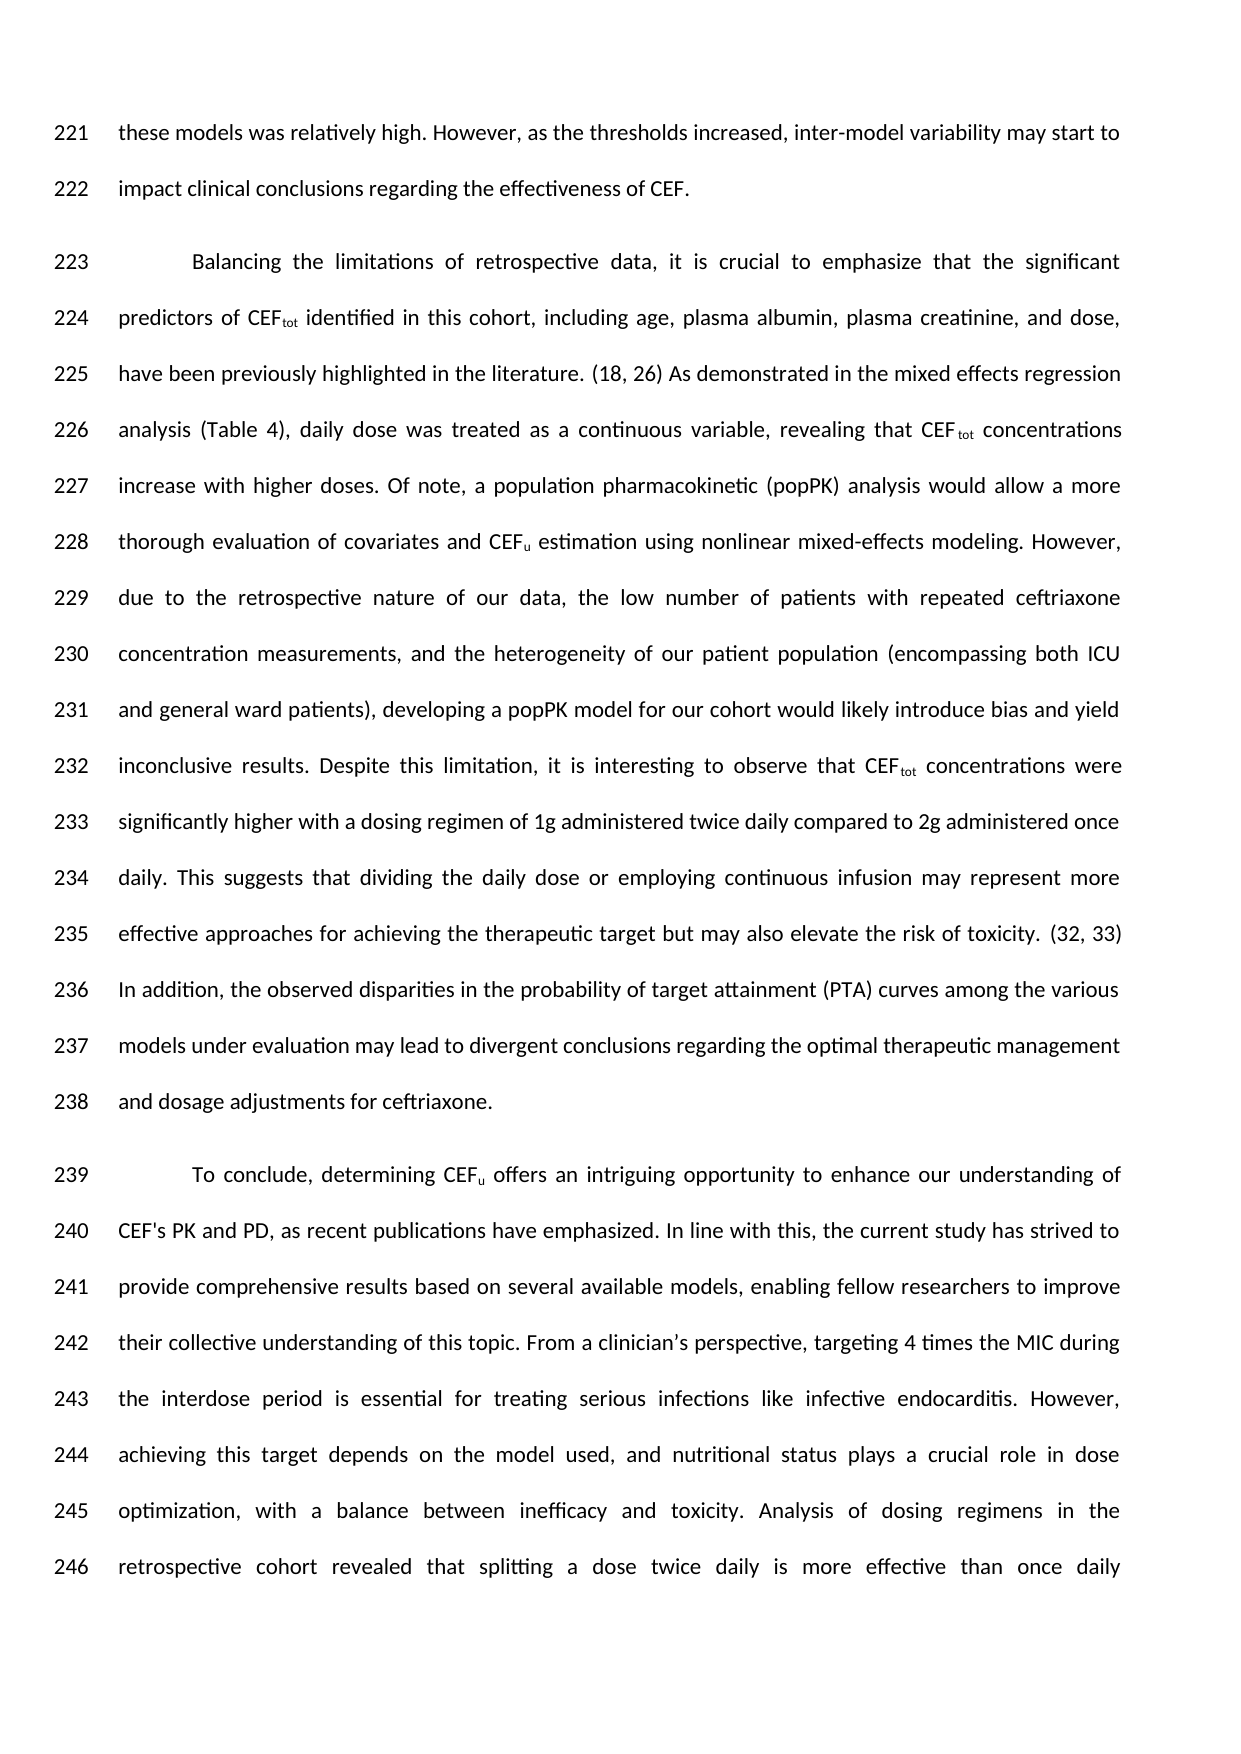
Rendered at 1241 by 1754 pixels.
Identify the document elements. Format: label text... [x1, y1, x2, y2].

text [118, 1160, 1122, 1581]
text Balancing the limitations of retrospective data, it is crucial to emphasize that the significant predictors of CEFtot identified in this cohort, including age, plasma albumin, plasma creatinine, and dose, have been previously highlighted in the literature. (18, 26) As demonstrated in the mixed effects regression analysis (Table 4), daily dose was treated as a continuous variable, revealing that CEFtot concentrations increase with higher doses. Of note, a population pharmacokinetic (popPK) analysis would allow a more thorough evaluation of covariates and CEFu estimation using nonlinear mixed-effects modeling. However, due to the retrospective nature of our data, the low number of patients with repeated ceftriaxone concentration measurements, and the heterogeneity of our patient population (encompassing both ICU and general ward patients), developing a popPK model for our cohort would likely introduce bias and yield inconclusive results. Despite this limitation, it is interesting to observe that CEFtot concentrations were significantly higher with a dosing regimen of 1g administered twice daily compared to 2g administered once daily. This suggests that dividing the daily dose or employing continuous infusion may represent more effective approaches for achieving the therapeutic target but may also elevate the risk of toxicity. (32, 33) In addition, the observed disparities in the probability of target attainment (PTA) curves among the various models under evaluation may lead to divergent conclusions regarding the optimal therapeutic management and dosage adjustments for ceftriaxone. [118, 247, 1122, 1116]
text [118, 118, 1122, 202]
